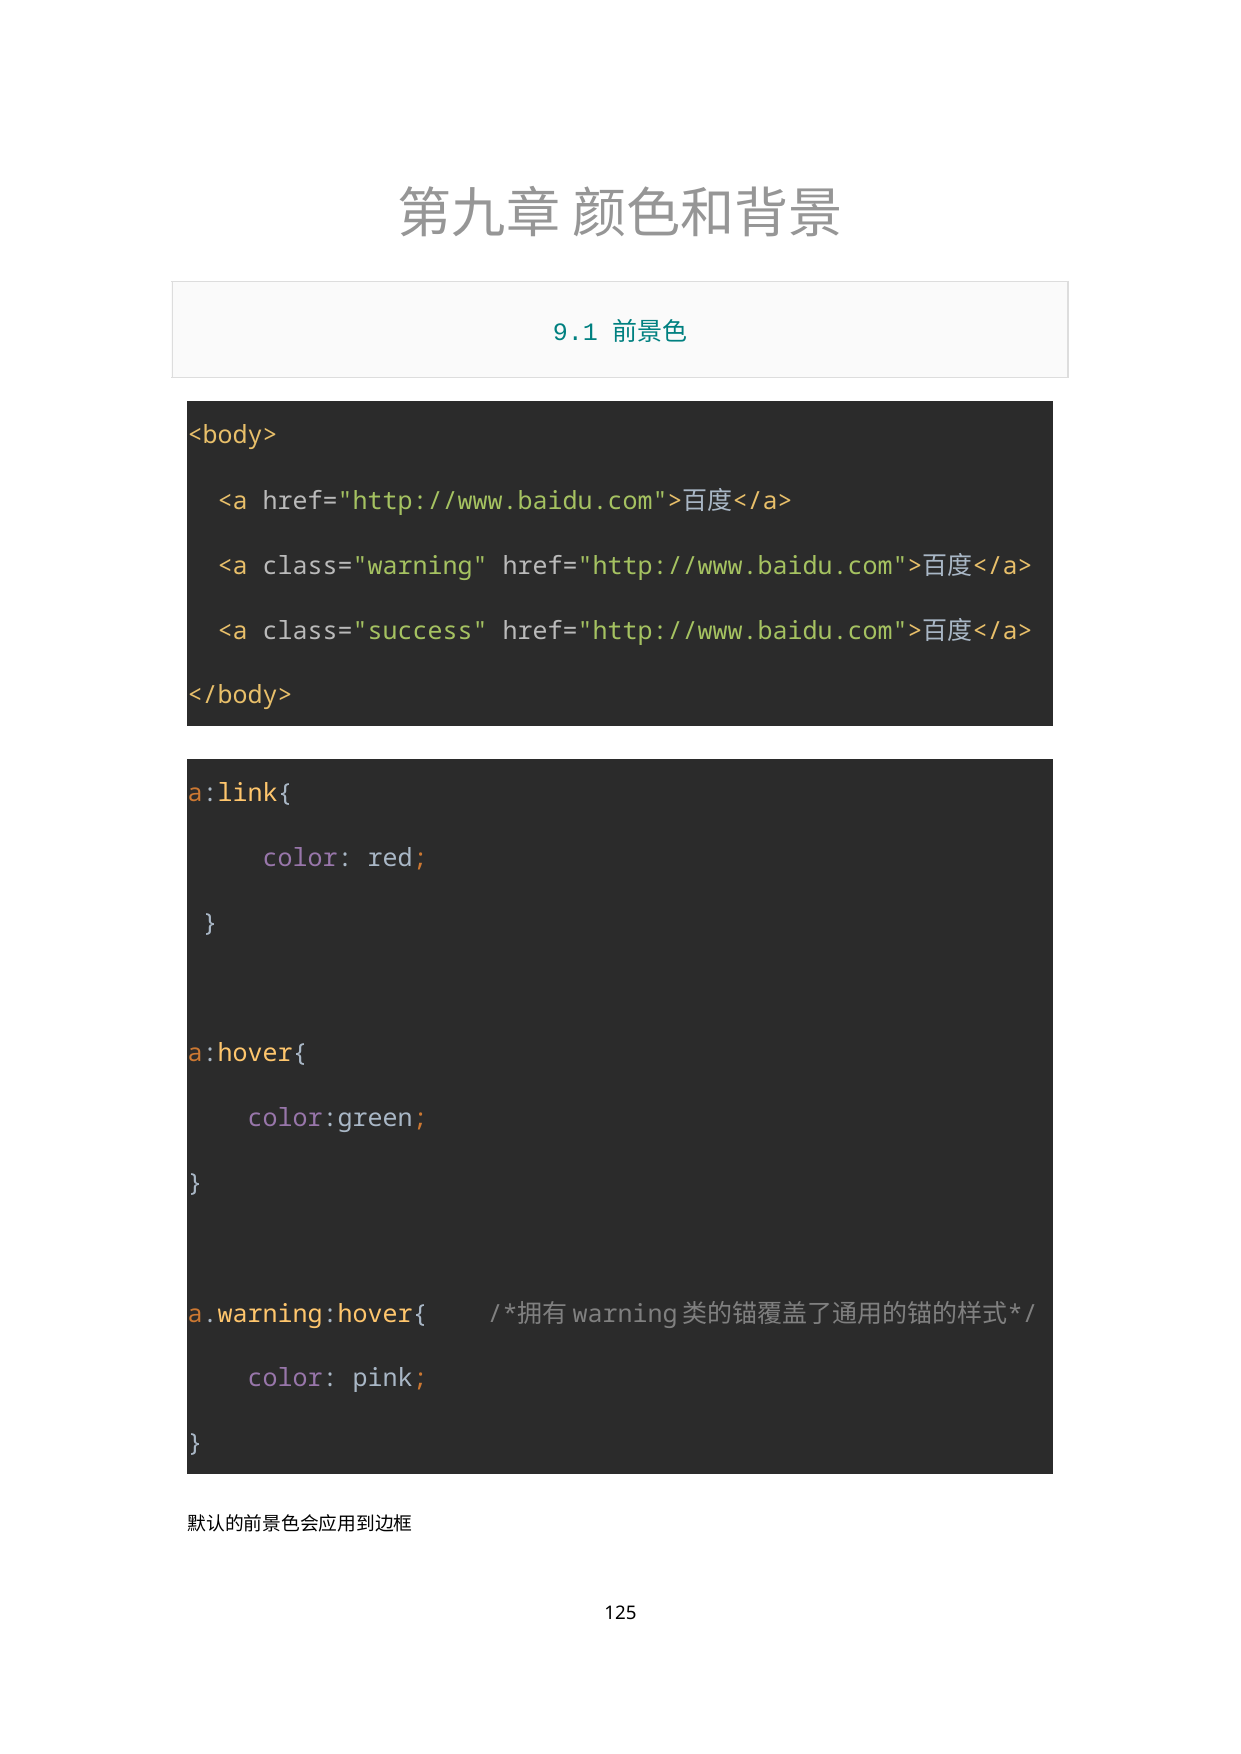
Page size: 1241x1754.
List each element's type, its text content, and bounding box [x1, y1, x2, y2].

text <body> <a href="http://www.baidu.com">百度</a> <a class="warning" href="http://www.baidu.com">百度</a> <a class="success" href="http://www.baidu.com">百度</a> </body> [187, 401, 1053, 726]
text 默认的前景色会应用到边框 [187, 1506, 1053, 1539]
text a:link{ color: red; } a:hover{ color:green; } a.warning:hover{ /*拥有warning类的锚覆盖了通用的锚的样式*/ color: pink; } [187, 759, 1053, 1474]
subtitle 第九章 颜色和背景 [187, 160, 1053, 257]
subtitle 9.1 前景色 [173, 282, 1067, 377]
